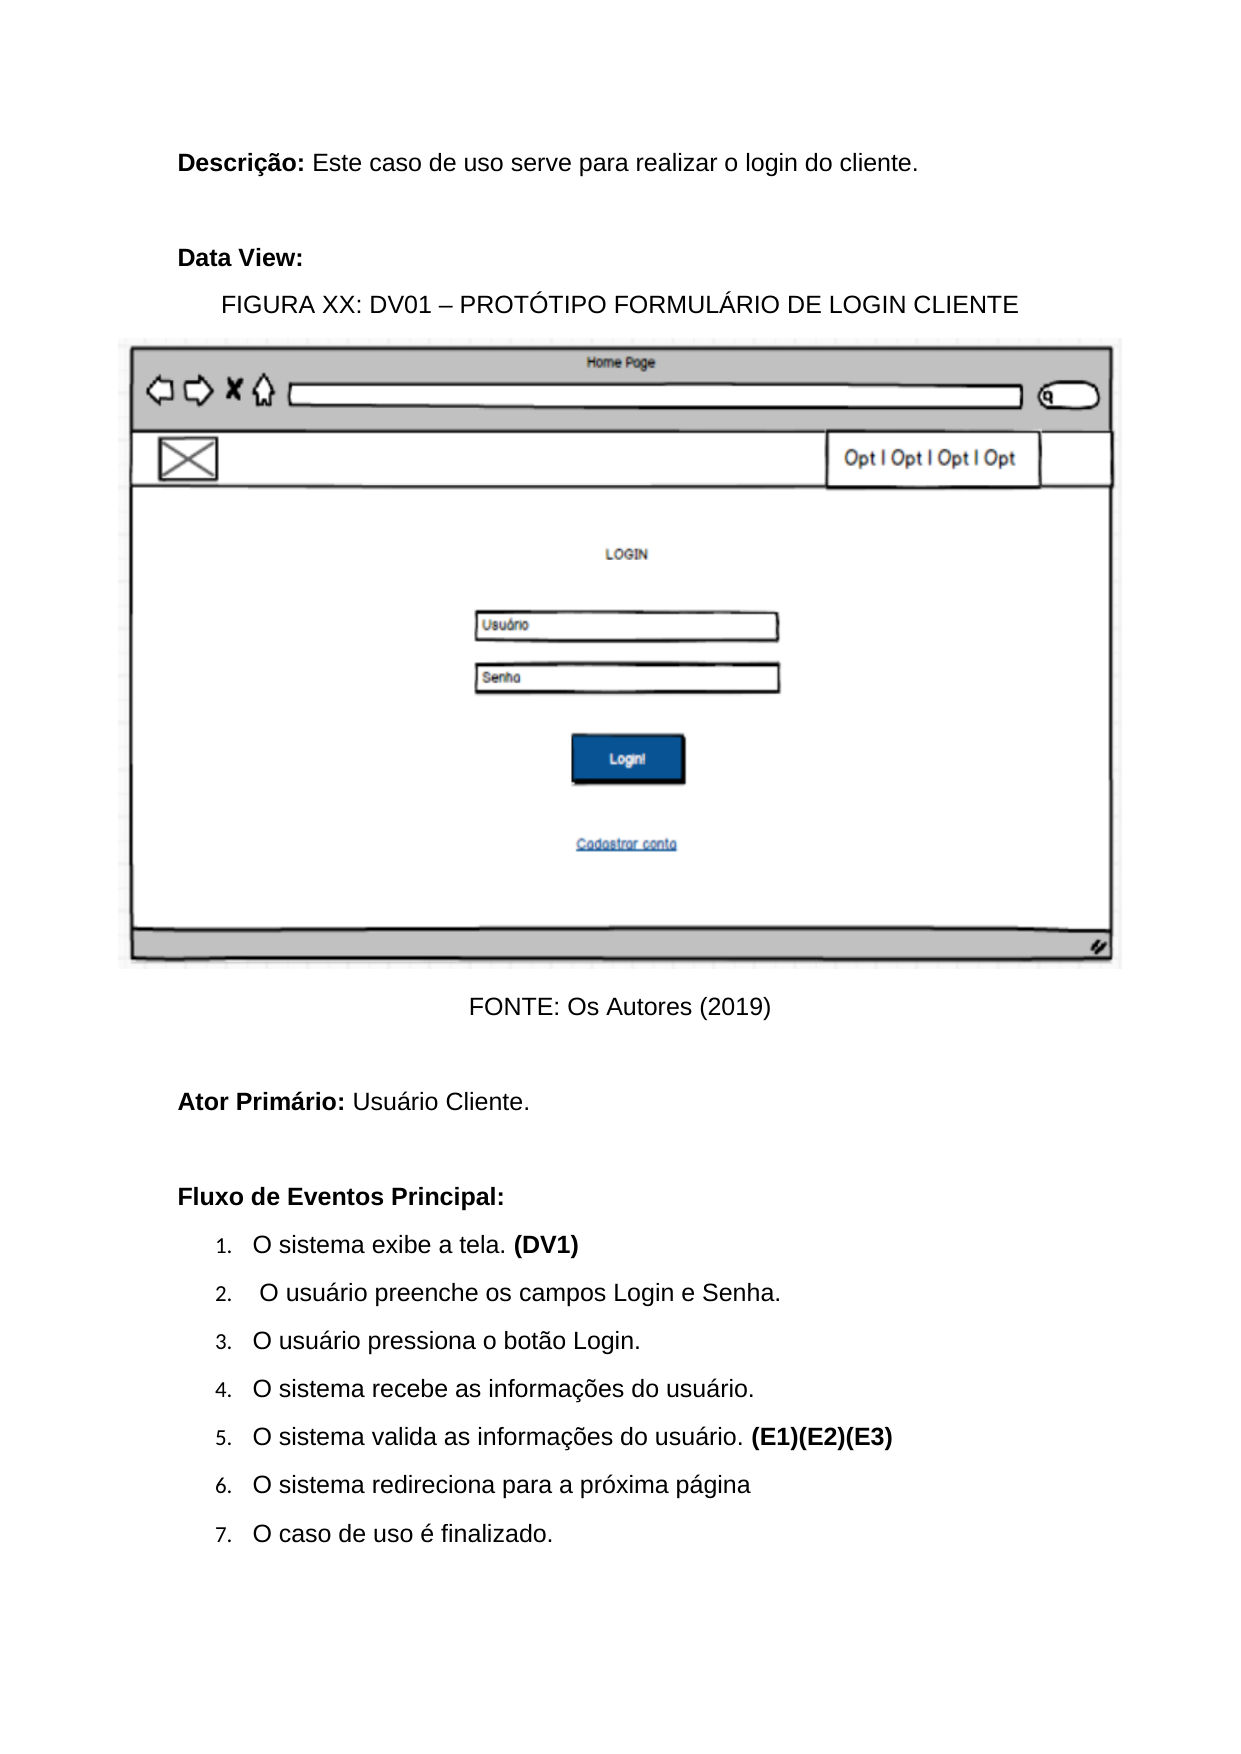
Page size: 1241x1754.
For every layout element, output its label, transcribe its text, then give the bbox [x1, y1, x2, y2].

text Data View: [177, 243, 1063, 272]
list O usuário preenche os campos Login e Senha. [215, 1278, 1063, 1307]
text Fluxo de Eventos Principal: [177, 1182, 1063, 1211]
list O sistema valida as informações do usuário. (E1)(E2)(E3) [215, 1422, 1063, 1452]
text FONTE: Os Autores (2019) [177, 969, 1063, 1021]
list O sistema recebe as informações do usuário. [215, 1374, 1063, 1403]
list O sistema exibe a tela. (DV1) [215, 1230, 1063, 1259]
text Ator Primário: Usuário Cliente. [177, 1087, 1063, 1116]
list O caso de uso é finalizado. [215, 1519, 1063, 1548]
text Descrição: Este caso de uso serve para realizar o login do cliente. [177, 148, 1063, 176]
picture [118, 338, 1123, 969]
list O sistema redireciona para a próxima página [215, 1471, 1063, 1500]
list O usuário pressiona o botão Login. [215, 1326, 1063, 1355]
text FIGURA XX: DV01 – PROTÓTIPO FORMULÁRIO DE LOGIN CLIENTE [177, 290, 1063, 319]
